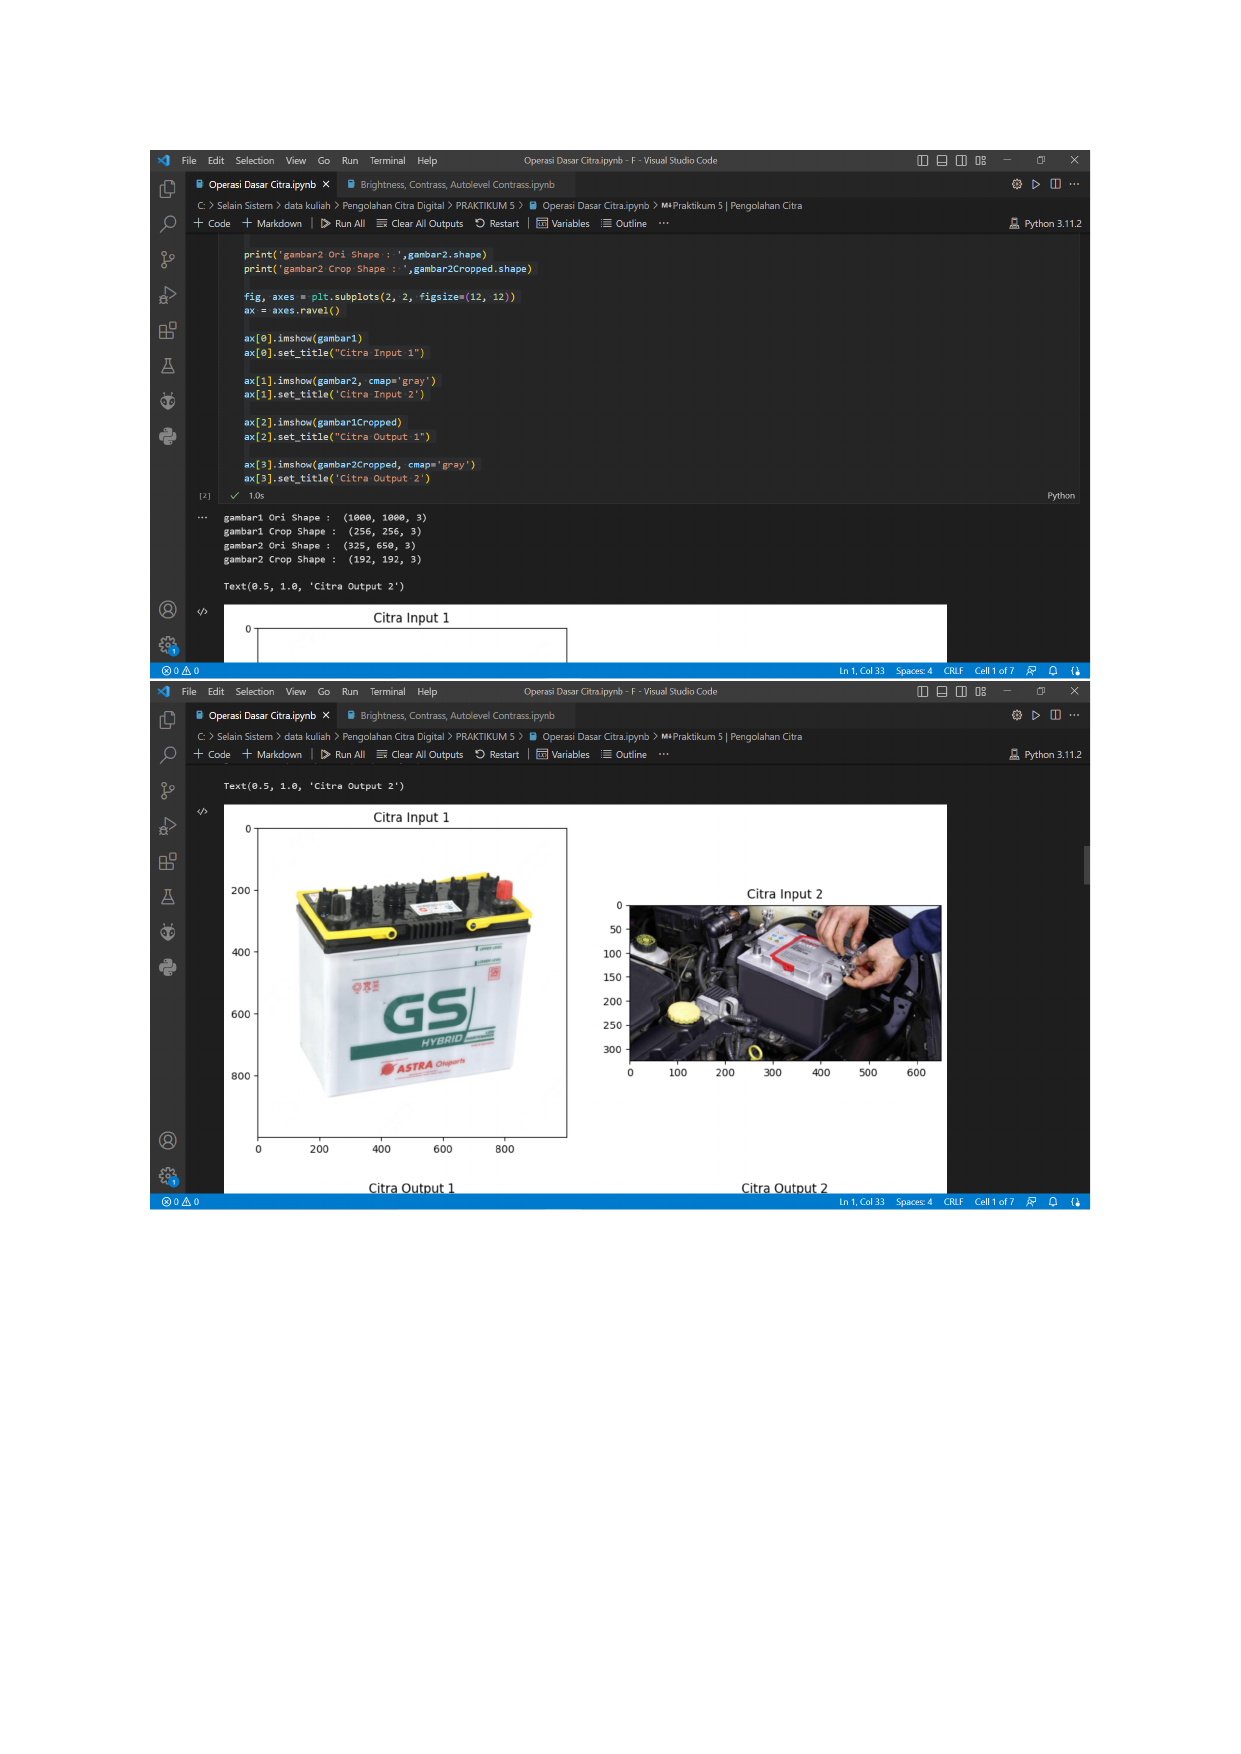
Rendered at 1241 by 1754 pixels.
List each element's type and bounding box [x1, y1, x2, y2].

picture [150, 681, 1091, 1210]
picture [150, 150, 1091, 679]
